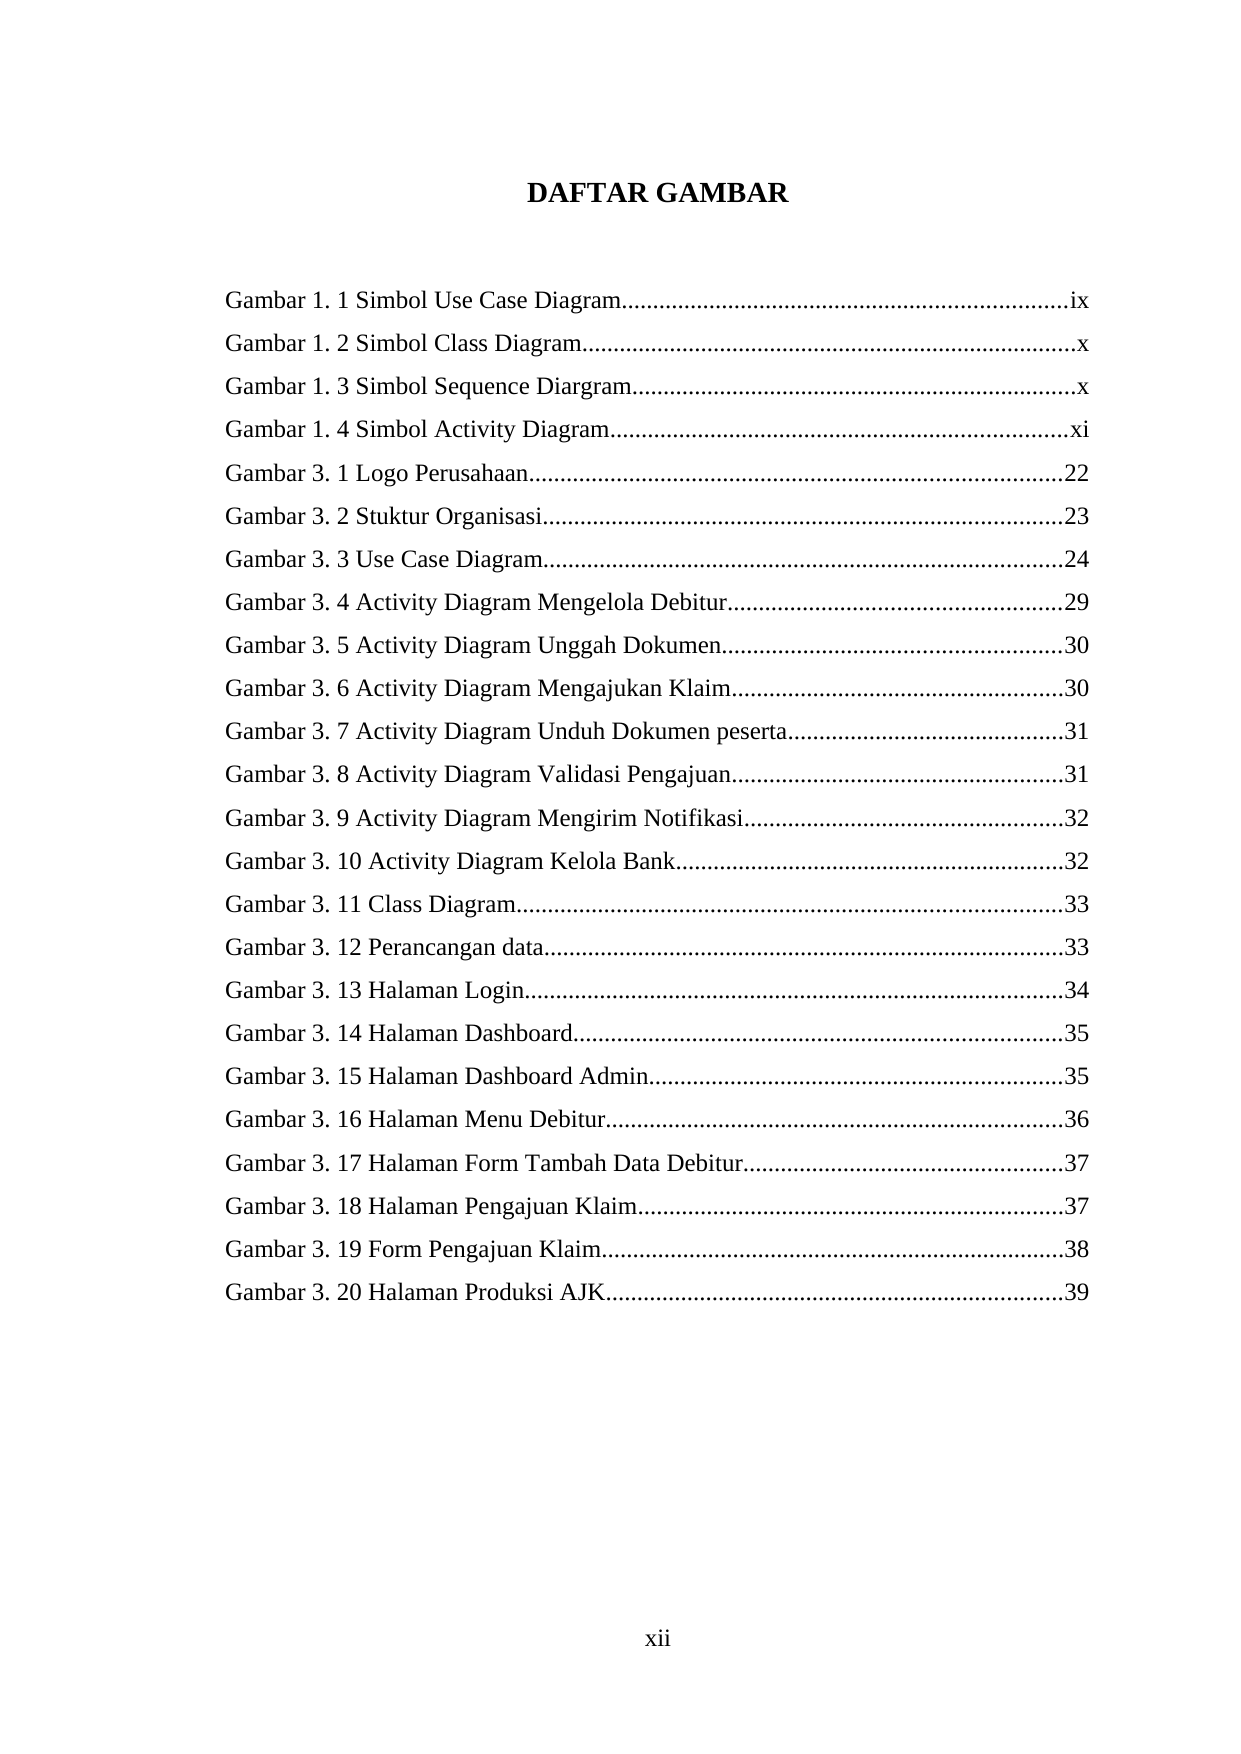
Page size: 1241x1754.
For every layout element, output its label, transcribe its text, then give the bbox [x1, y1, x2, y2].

subtitle DAFTAR GAMBAR [225, 175, 1090, 208]
text Gambar 3. 10 Activity Diagram Kelola Bank 32 [225, 846, 1090, 874]
text Gambar 3. 5 Activity Diagram Unggah Dokumen 30 [225, 630, 1090, 659]
text Gambar 3. 12 Perancangan data 33 [225, 932, 1090, 961]
text Gambar 1. 2 Simbol Class Diagram x [225, 328, 1090, 357]
text Gambar 3. 20 Halaman Produksi AJK 39 [225, 1277, 1090, 1306]
text Gambar 3. 2 Stuktur Organisasi 23 [225, 501, 1090, 529]
text Gambar 3. 9 Activity Diagram Mengirim Notifikasi 32 [225, 803, 1090, 831]
text Gambar 1. 3 Simbol Sequence Diargram x [225, 371, 1090, 400]
text Gambar 3. 13 Halaman Login 34 [225, 975, 1090, 1004]
text Gambar 3. 11 Class Diagram 33 [225, 889, 1090, 918]
text Gambar 1. 1 Simbol Use Case Diagram ix [225, 285, 1090, 314]
text Gambar 3. 18 Halaman Pengajuan Klaim 37 [225, 1191, 1090, 1219]
text Gambar 3. 8 Activity Diagram Validasi Pengajuan 31 [225, 759, 1090, 788]
text Gambar 3. 4 Activity Diagram Mengelola Debitur 29 [225, 587, 1090, 616]
text Gambar 3. 14 Halaman Dashboard 35 [225, 1018, 1090, 1047]
text Gambar 3. 19 Form Pengajuan Klaim 38 [225, 1234, 1090, 1263]
text Gambar 3. 3 Use Case Diagram 24 [225, 544, 1090, 573]
text Gambar 3. 1 Logo Perusahaan 22 [225, 458, 1090, 486]
text Gambar 3. 15 Halaman Dashboard Admin 35 [225, 1061, 1090, 1090]
text Gambar 3. 7 Activity Diagram Unduh Dokumen peserta 31 [225, 716, 1090, 745]
text Gambar 3. 17 Halaman Form Tambah Data Debitur 37 [225, 1148, 1090, 1176]
text Gambar 3. 16 Halaman Menu Debitur 36 [225, 1104, 1090, 1133]
text Gambar 3. 6 Activity Diagram Mengajukan Klaim 30 [225, 673, 1090, 702]
text Gambar 1. 4 Simbol Activity Diagram xi [225, 414, 1090, 443]
